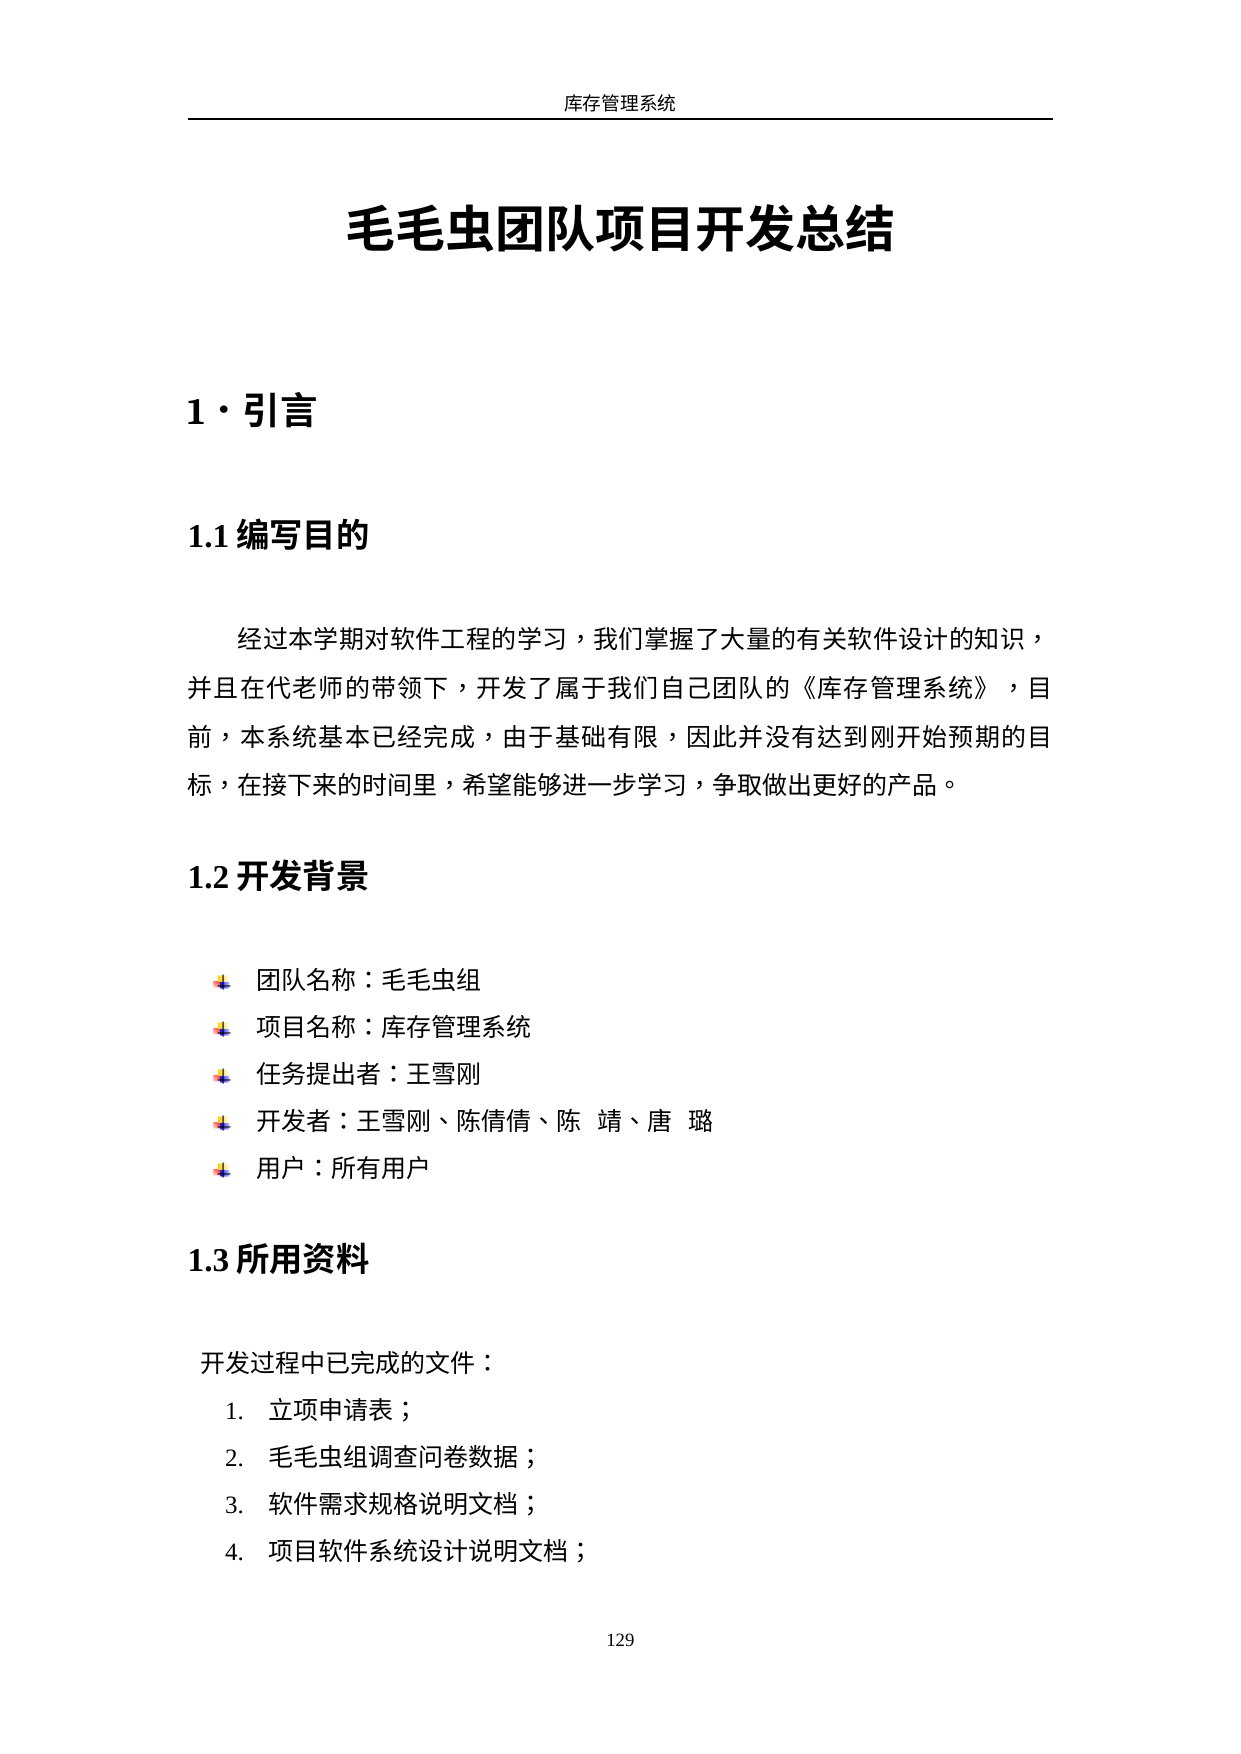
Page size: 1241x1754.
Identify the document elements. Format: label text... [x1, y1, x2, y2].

list 毛毛虫组调查问卷数据； [225, 1442, 1053, 1474]
list 项目名称：库存管理系统 [212, 1012, 1053, 1044]
picture [213, 1161, 231, 1178]
list 项目软件系统设计说明文档； [225, 1536, 1053, 1568]
list 软件需求规格说明文档； [225, 1489, 1053, 1521]
text 经过本学期对软件工程的学习，我们掌握了大量的有关软件设计的知识，并且在代老师的带领下，开发了属于我们自己团队的《库存管理系统》，目前，本系统基本已经完成，由于基础有限，因此并没有达到刚开始预期的目标，在接下来的时间里，希望能够进一步学习，争取做出更好的产品。 [187, 624, 1053, 802]
subtitle 毛毛虫团队项目开发总结 [187, 197, 1053, 262]
list 任务提出者：王雪刚 [212, 1059, 1053, 1091]
list 用户：所有用户 [212, 1153, 1053, 1185]
picture [213, 973, 231, 990]
picture [213, 1067, 231, 1084]
subtitle 1.3所用资料 [187, 1227, 1053, 1292]
picture [213, 1114, 231, 1131]
text 开发过程中已完成的文件： [187, 1348, 1053, 1380]
subtitle 1．引言 [187, 379, 1053, 444]
subtitle 1.2开发背景 [187, 844, 1053, 909]
list 团队名称：毛毛虫组 [212, 964, 1053, 997]
picture [213, 1020, 231, 1037]
list 立项申请表； [225, 1395, 1053, 1427]
subtitle 1.1编写目的 [187, 503, 1053, 568]
list 开发者：王雪刚、陈倩倩、陈 靖、唐 璐 [212, 1106, 1053, 1138]
